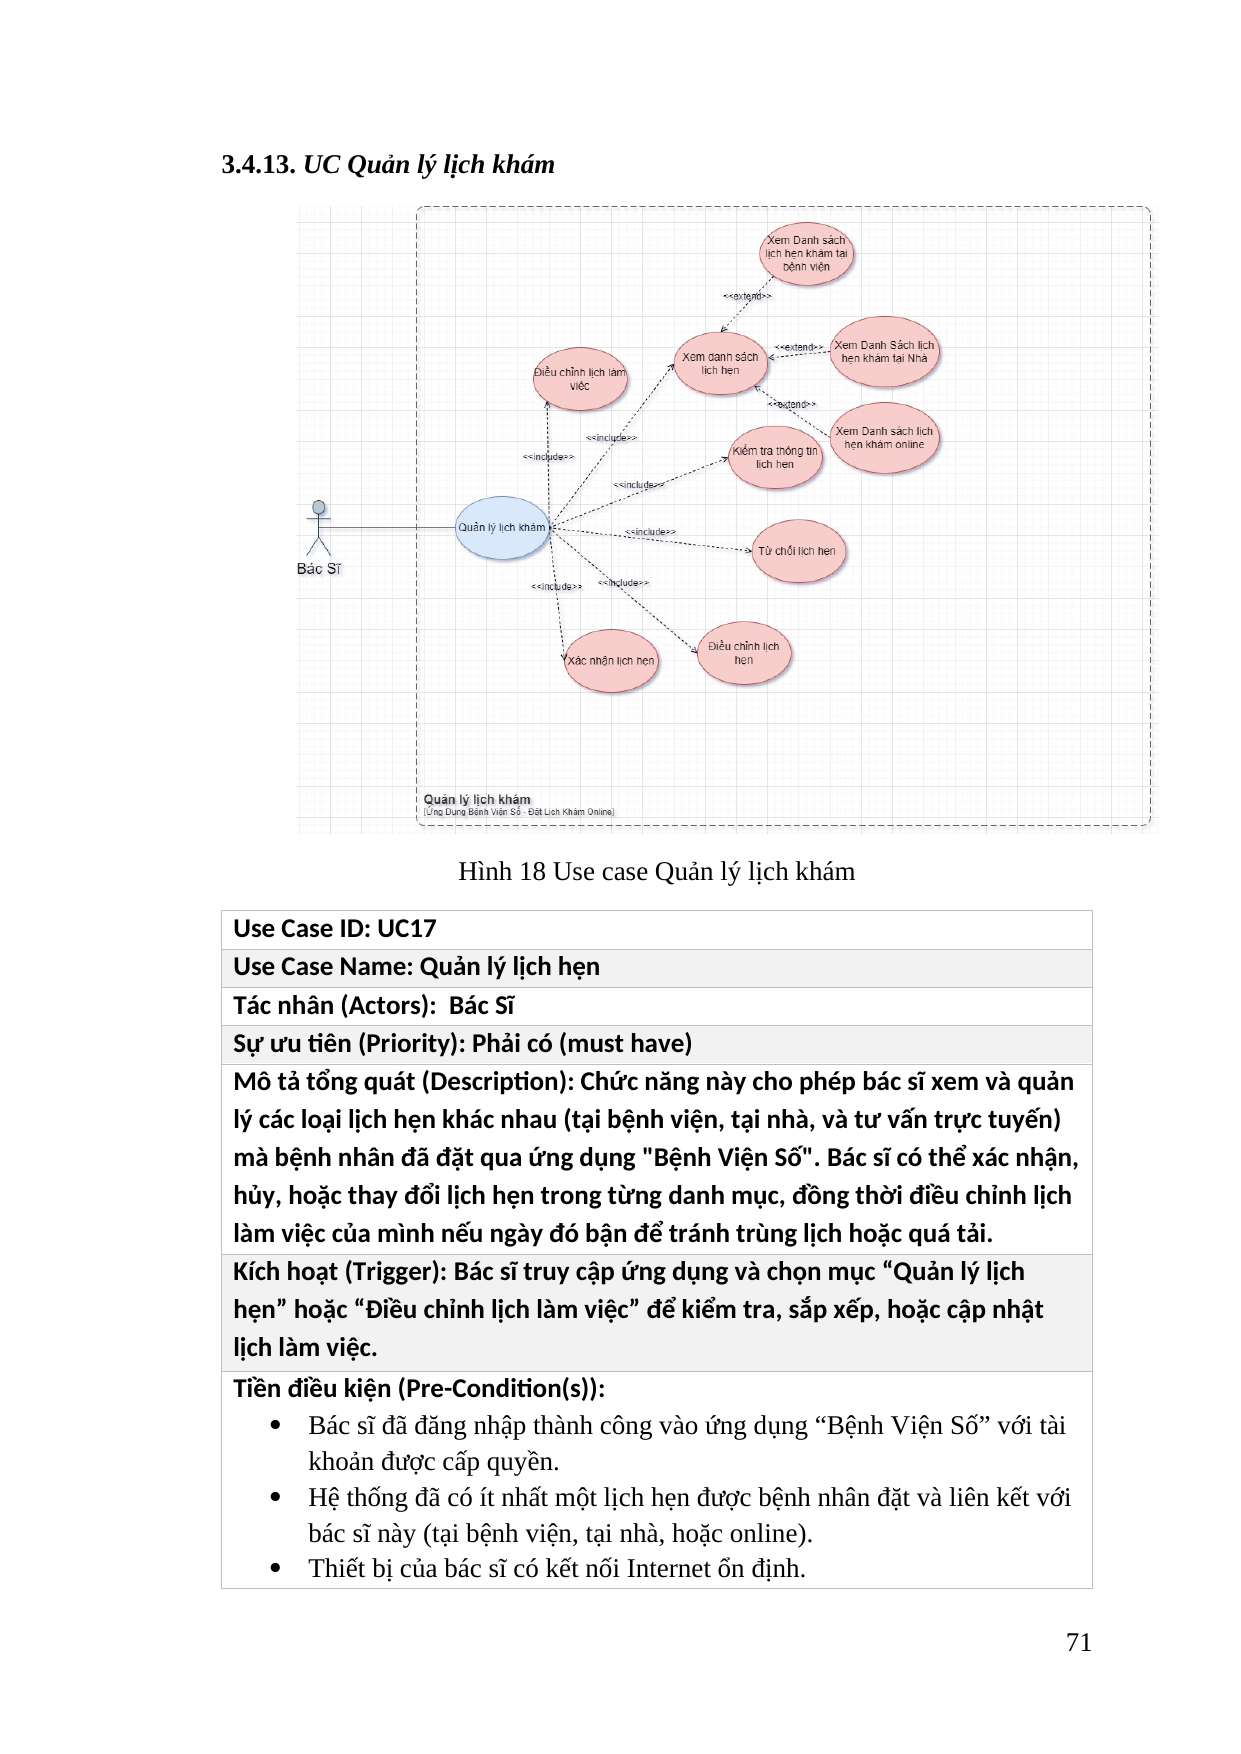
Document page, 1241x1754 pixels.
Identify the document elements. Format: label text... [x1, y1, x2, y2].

table_cell Sự ưu tiên (Priority): Phải có (must have) [222, 1026, 1092, 1063]
subtitle UC Quản lý lịch khám [221, 148, 1092, 179]
table_header Use Case ID: UC17 [222, 911, 1092, 948]
table_cell Mô tả tổng quát (Description): Chức năng này cho phép bác sĩ xem và quản lý các loại lịch hẹn khác nhau (tại bệnh viện, tại nhà, và tư vấn trực tuyến) mà bệnh nhân đã đặt qua ứng dụng "Bệnh Viện Số". Bác sĩ có thể xác nhận, hủy, hoặc thay đổi lịch hẹn trong từng danh mục, đồng thời điều chỉnh lịch làm việc của mình nếu ngày đó bận để tránh trùng lịch hoặc quá tải. [222, 1065, 1092, 1253]
table_cell Tác nhân (Actors): Bác Sĩ [222, 988, 1092, 1025]
table_cell Use Case Name: Quản lý lịch hẹn [222, 950, 1092, 987]
table_cell Kích hoạt (Trigger): Bác sĩ truy cập ứng dụng và chọn mục “Quản lý lịch hẹn” hoặc “Điều chỉnh lịch làm việc” để kiểm tra, sắp xếp, hoặc cập nhật lịch làm việc. [222, 1255, 1092, 1371]
picture [296, 206, 1159, 834]
table_cell Tiền điều kiện (Pre-Condition(s)): Bác sĩ đã đăng nhập thành công vào ứng dụng “Bệnh Viện Số” với tài khoản được cấp quyền. Hệ thống đã có ít nhất một lịch hẹn được bệnh nhân đặt và liên kết với bác sĩ này (tại bệnh viện, tại nhà, hoặc online). Thiết bị của bác sĩ có kết nối Internet ổn định. [222, 1372, 1092, 1588]
